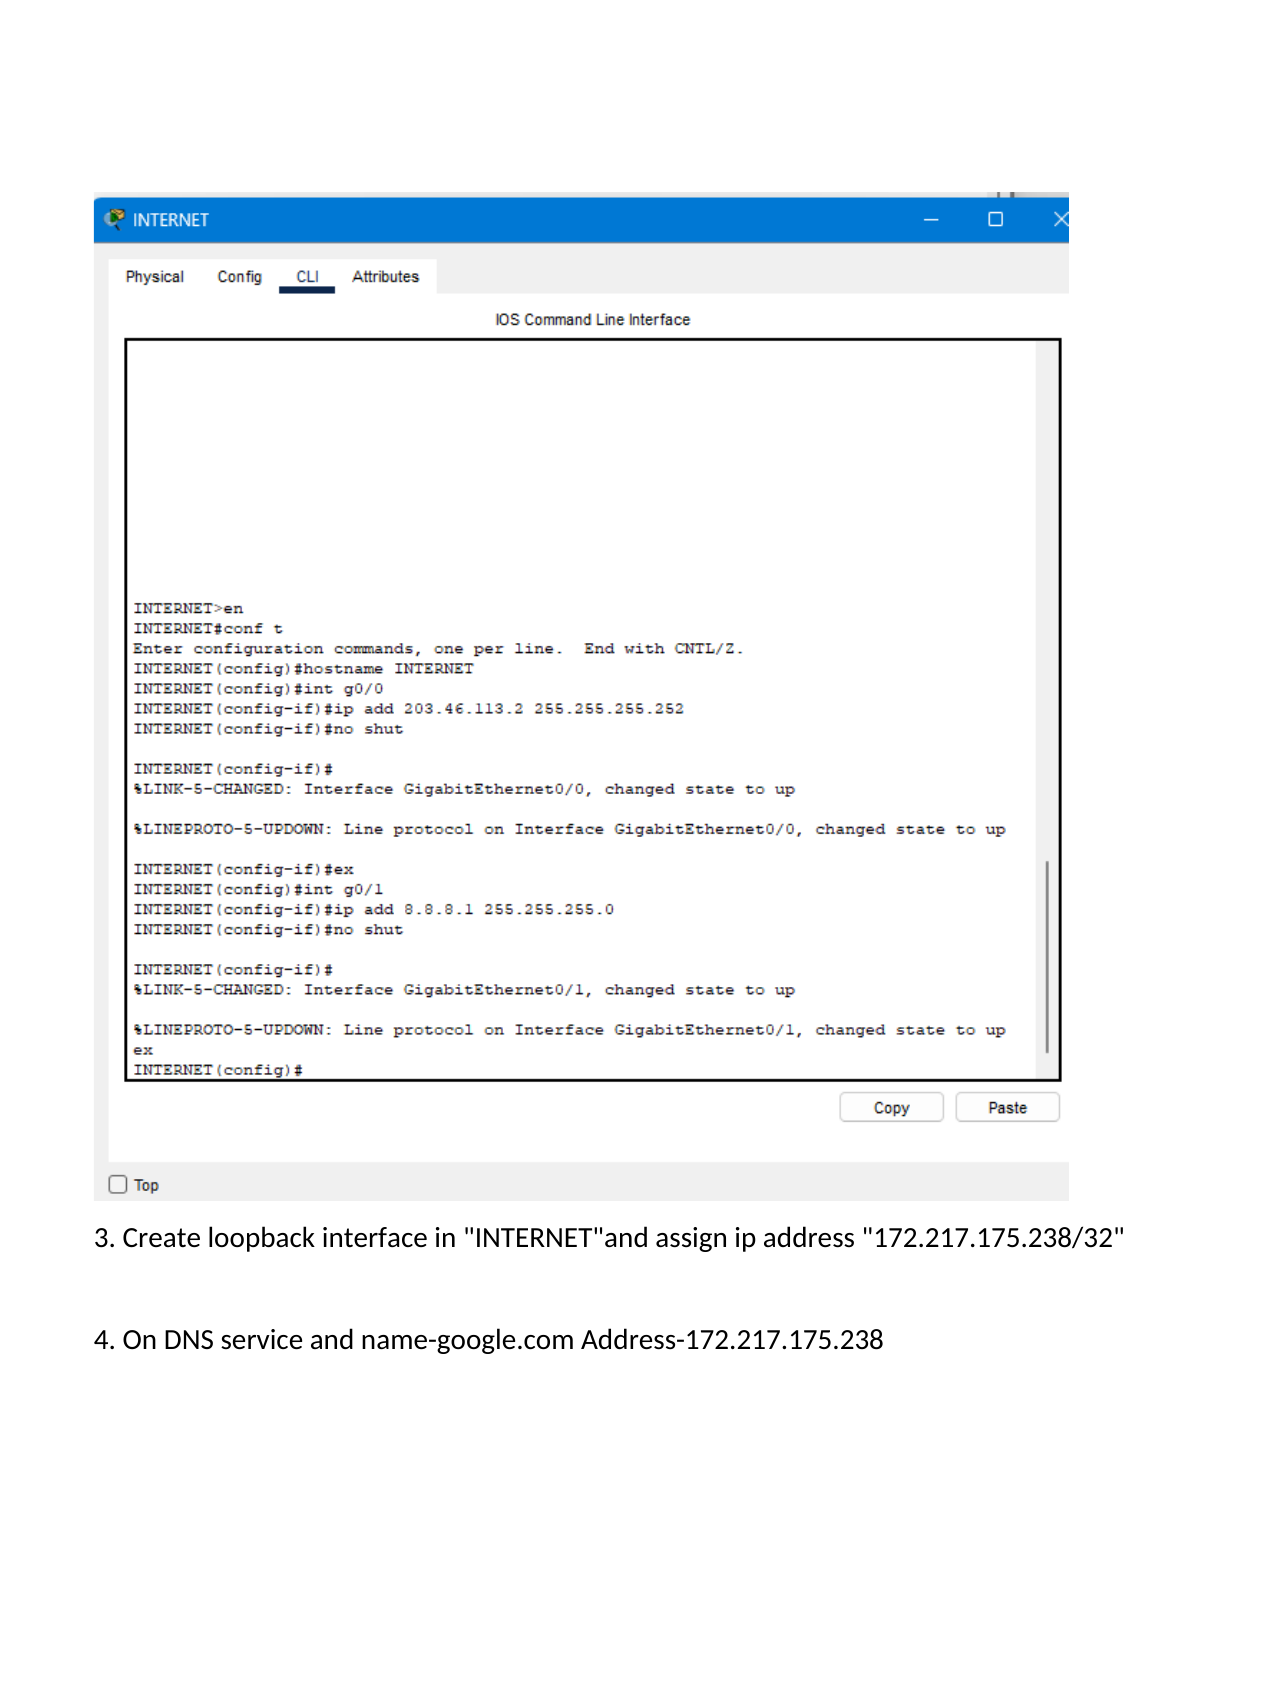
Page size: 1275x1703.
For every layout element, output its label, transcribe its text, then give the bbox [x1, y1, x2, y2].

picture [93, 192, 1069, 1201]
text 4. On DNS service and name-google.com Address-172.217.175.238 [94, 1321, 1181, 1357]
text 3. Create loopback interface in "INTERNET"and assign ip address "172.217.175.238/32" [94, 1219, 1181, 1255]
